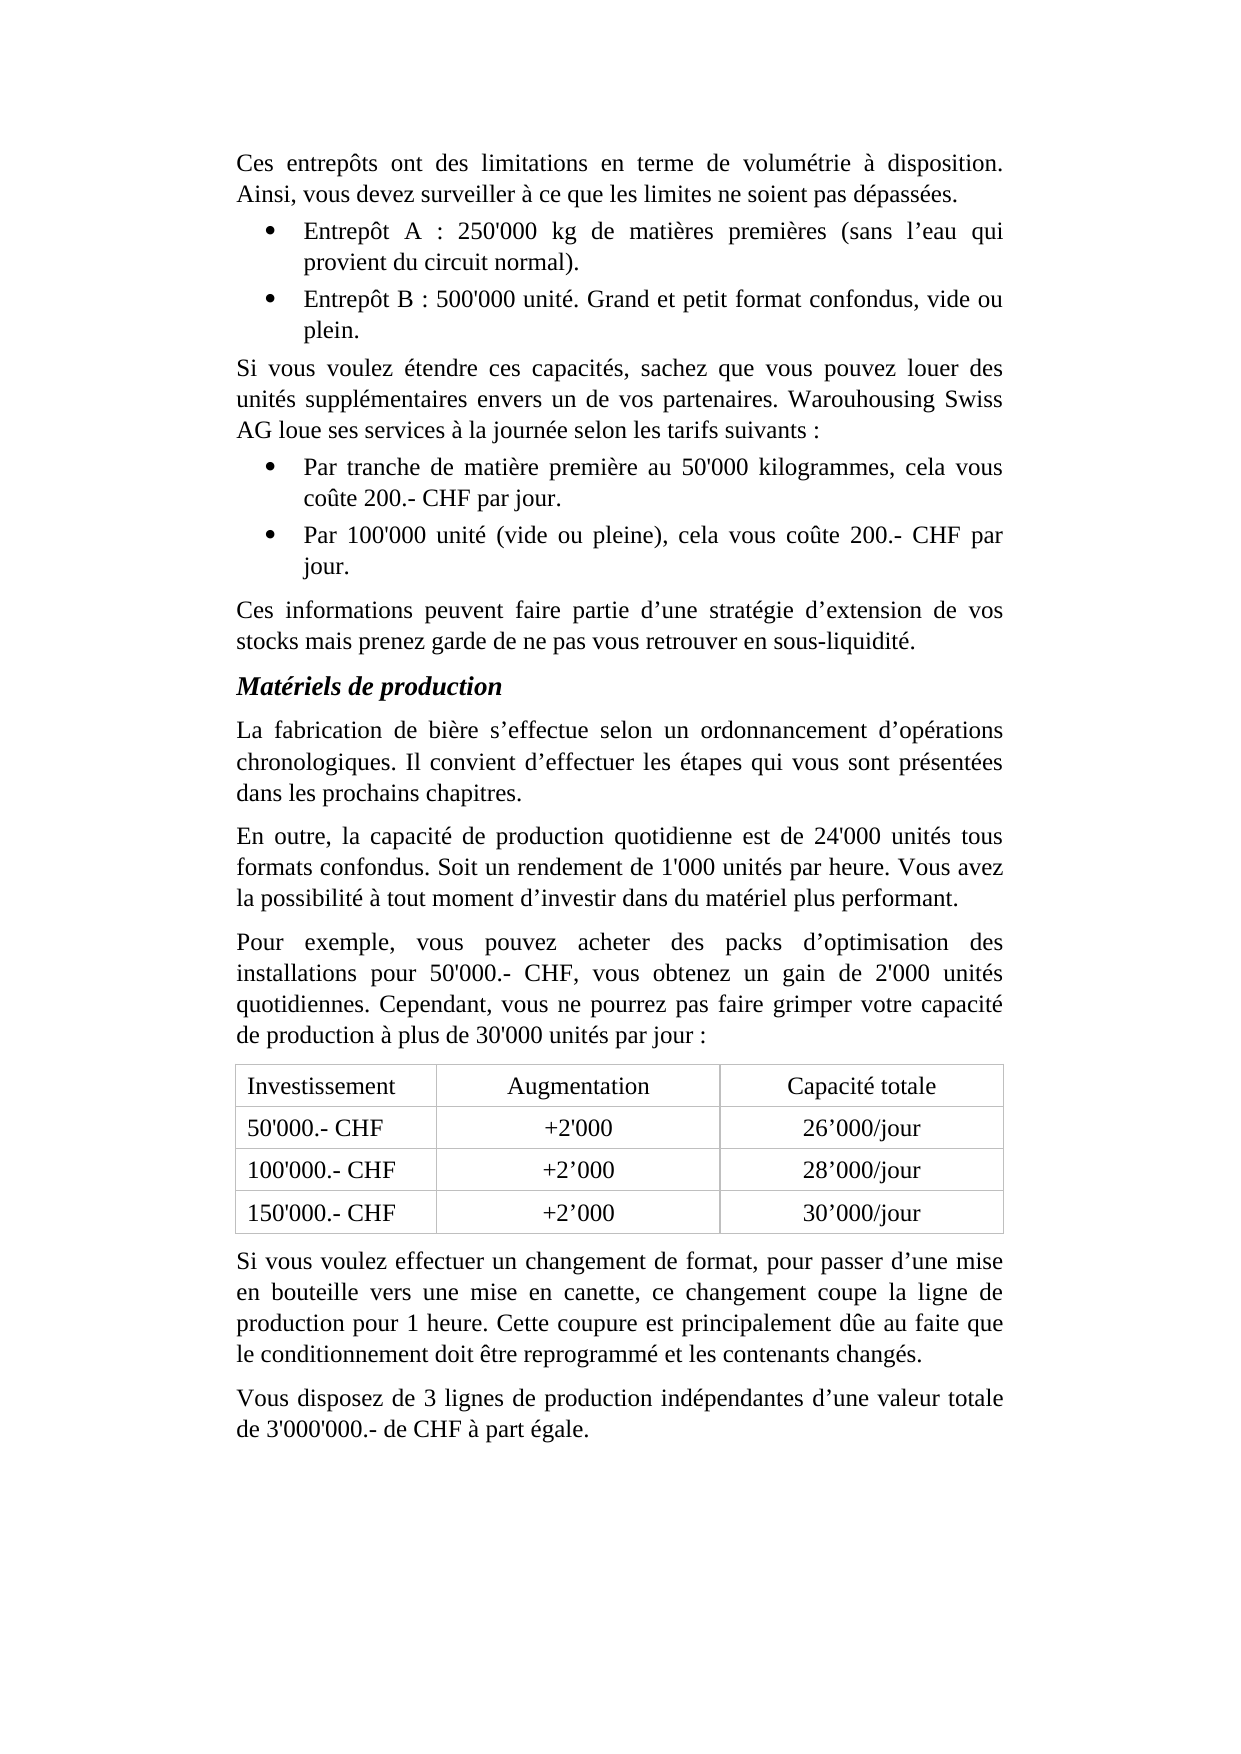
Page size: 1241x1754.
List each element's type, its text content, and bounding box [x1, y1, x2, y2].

text Matériels de production [236, 669, 1004, 701]
text Vous disposez de 3 lignes de production indépendantes d’une valeur totale de 3'000'000.- de CHF à part égale. [236, 1383, 1004, 1443]
table_cell 30’000/jour [721, 1191, 1003, 1233]
list Par tranche de matière première au 50'000 kilogrammes, cela vous coûte 200.- CHF par jour. [266, 452, 1004, 512]
text Si vous voulez effectuer un changement de format, pour passer d’une mise en bouteille vers une mise en canette, ce changement coupe la ligne de production pour 1 heure. Cette coupure est principalement dûe au faite que le conditionnement doit être reprogrammé et les contenants changés. [236, 1246, 1004, 1368]
table_cell 26’000/jour [721, 1107, 1003, 1148]
table_cell 100'000.- CHF [236, 1149, 436, 1190]
text Ces entrepôts ont des limitations en terme de volumétrie à disposition. Ainsi, vous devez surveiller à ce que les limites ne soient pas dépassées. [236, 148, 1004, 207]
list Entrepôt B : 500'000 unité. Grand et petit format confondus, vide ou plein. [266, 284, 1004, 344]
text En outre, la capacité de production quotidienne est de 24'000 unités tous formats confondus. Soit un rendement de 1'000 unités par heure. Vous avez la possibilité à tout moment d’investir dans du matériel plus performant. [236, 821, 1004, 912]
text Pour exemple, vous pouvez acheter des packs d’optimisation des installations pour 50'000.- CHF, vous obtenez un gain de 2'000 unités quotidiennes. Cependant, vous ne pourrez pas faire grimper votre capacité de production à plus de 30'000 unités par jour : [236, 927, 1004, 1049]
table_cell 150'000.- CHF [236, 1191, 436, 1233]
text La fabrication de bière s’effectue selon un ordonnancement d’opérations chronologiques. Il convient d’effectuer les étapes qui vous sont présentées dans les prochains chapitres. [236, 716, 1004, 806]
table_cell +2’000 [437, 1191, 719, 1233]
table_cell 28’000/jour [721, 1149, 1003, 1190]
list Entrepôt A : 250'000 kg de matières premières (sans l’eau qui provient du circuit normal). [266, 216, 1004, 276]
list Par 100'000 unité (vide ou pleine), cela vous coûte 200.- CHF par jour. [266, 520, 1004, 580]
table_cell +2’000 [437, 1149, 719, 1190]
text Ces informations peuvent faire partie d’une stratégie d’extension de vos stocks mais prenez garde de ne pas vous retrouver en sous-liquidité. [236, 595, 1004, 655]
table_header Capacité totale [721, 1065, 1003, 1106]
table_header Investissement [236, 1065, 436, 1106]
table_cell +2'000 [437, 1107, 719, 1148]
text Si vous voulez étendre ces capacités, sachez que vous pouvez louer des unités supplémentaires envers un de vos partenaires. Warouhousing Swiss AG loue ses services à la journée selon les tarifs suivants : [236, 353, 1004, 443]
table_cell 50'000.- CHF [236, 1107, 436, 1148]
table_header Augmentation [437, 1065, 719, 1106]
